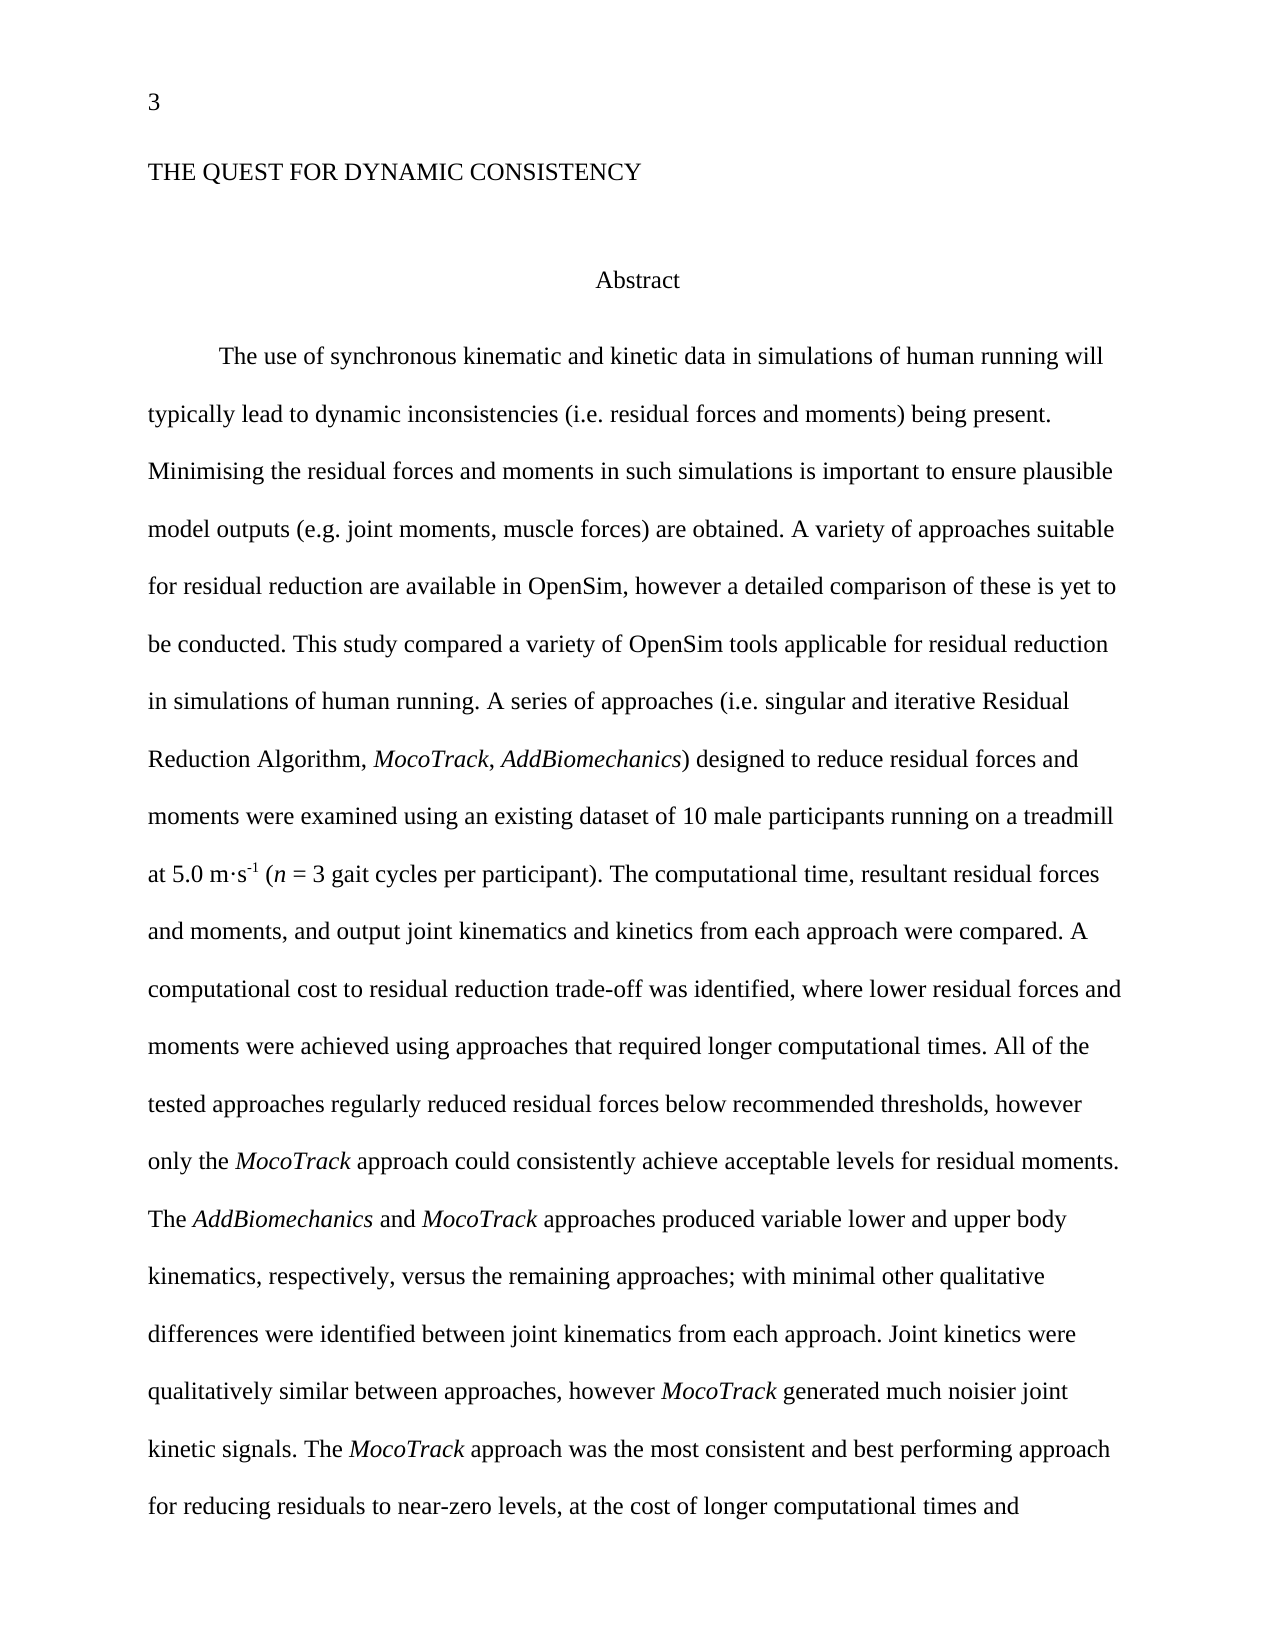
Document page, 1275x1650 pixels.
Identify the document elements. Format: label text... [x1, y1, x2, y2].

text Abstract [148, 265, 1127, 294]
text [148, 341, 1127, 1520]
